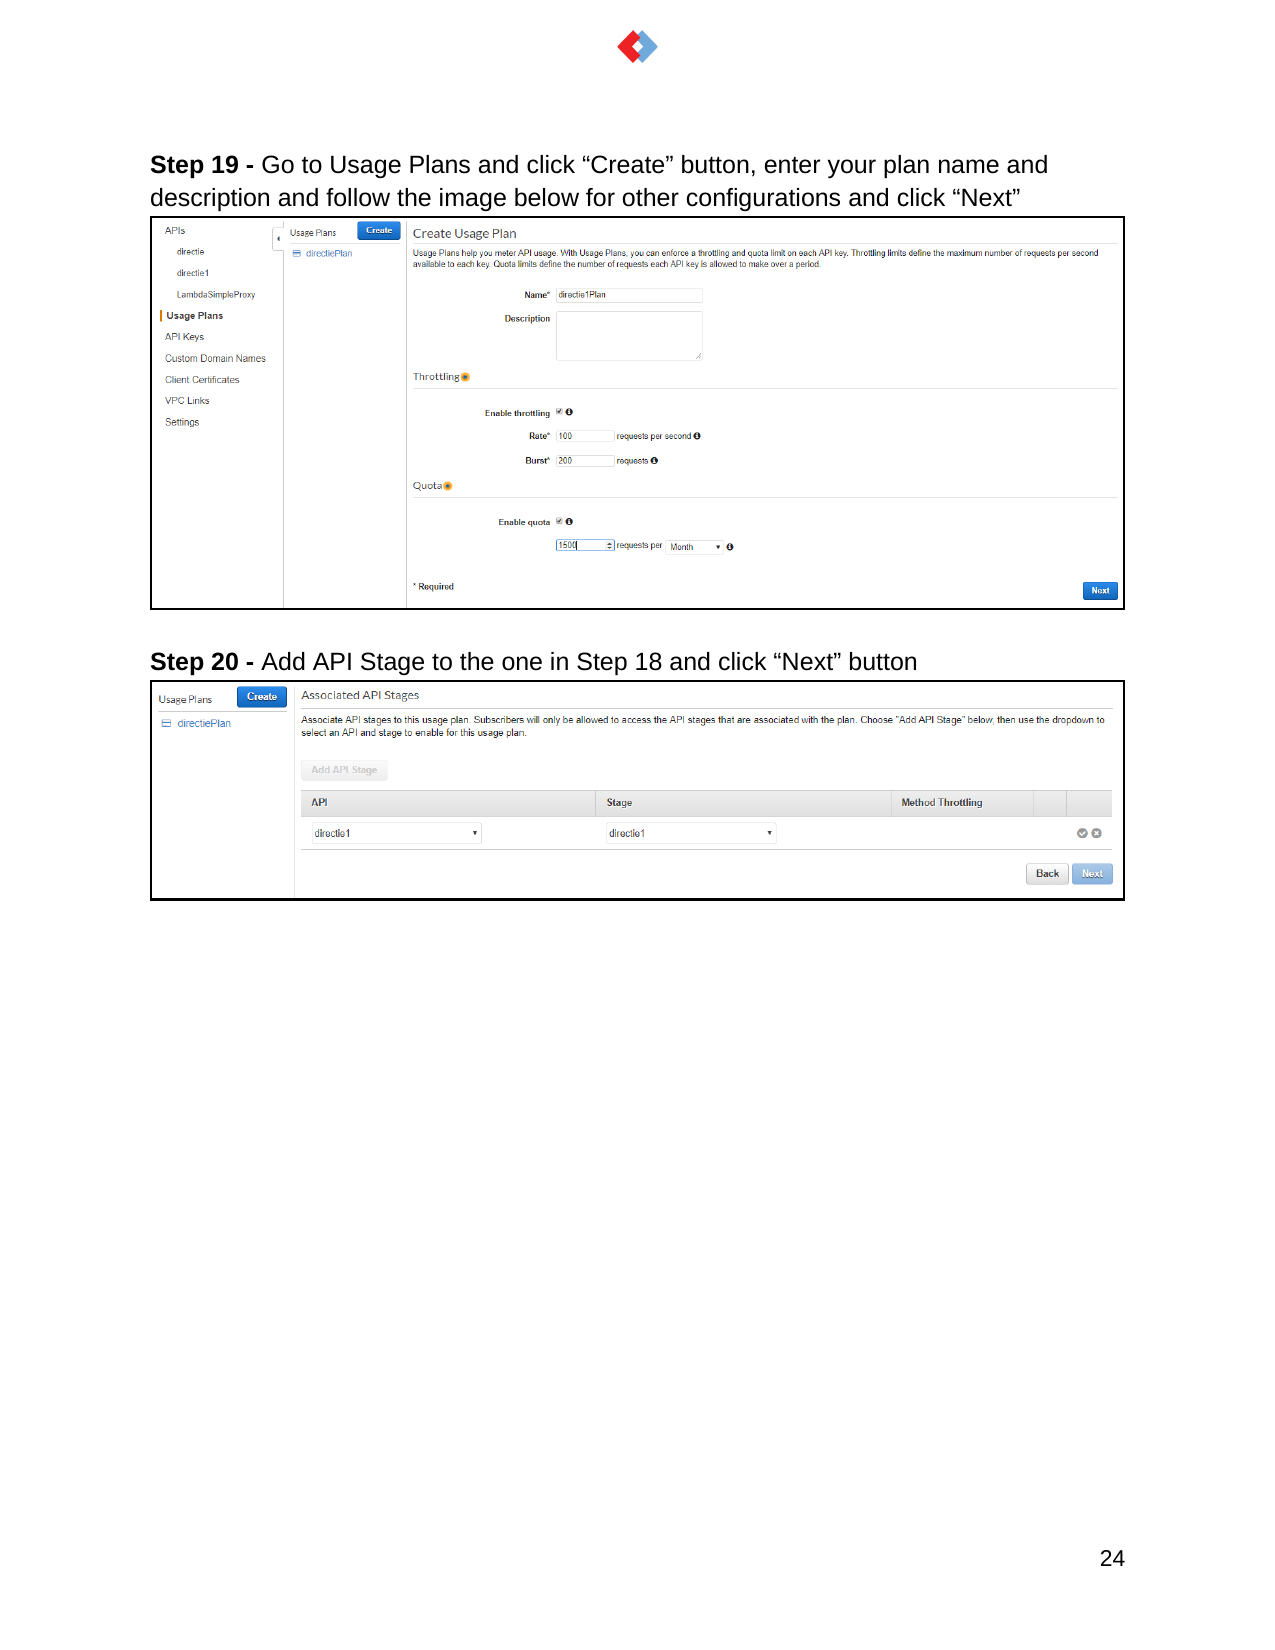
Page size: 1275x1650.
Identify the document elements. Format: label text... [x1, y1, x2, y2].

picture [152, 682, 1123, 898]
picture [617, 30, 658, 63]
picture [152, 218, 1123, 608]
text Step 19 - Go to Usage Plans and click “Create” button, enter your plan name and description and follow the image below for other configurations and click “Next” [150, 150, 1125, 212]
text Step 20 - Add API Stage to the one in Step 18 and click “Next” button [150, 647, 1125, 675]
